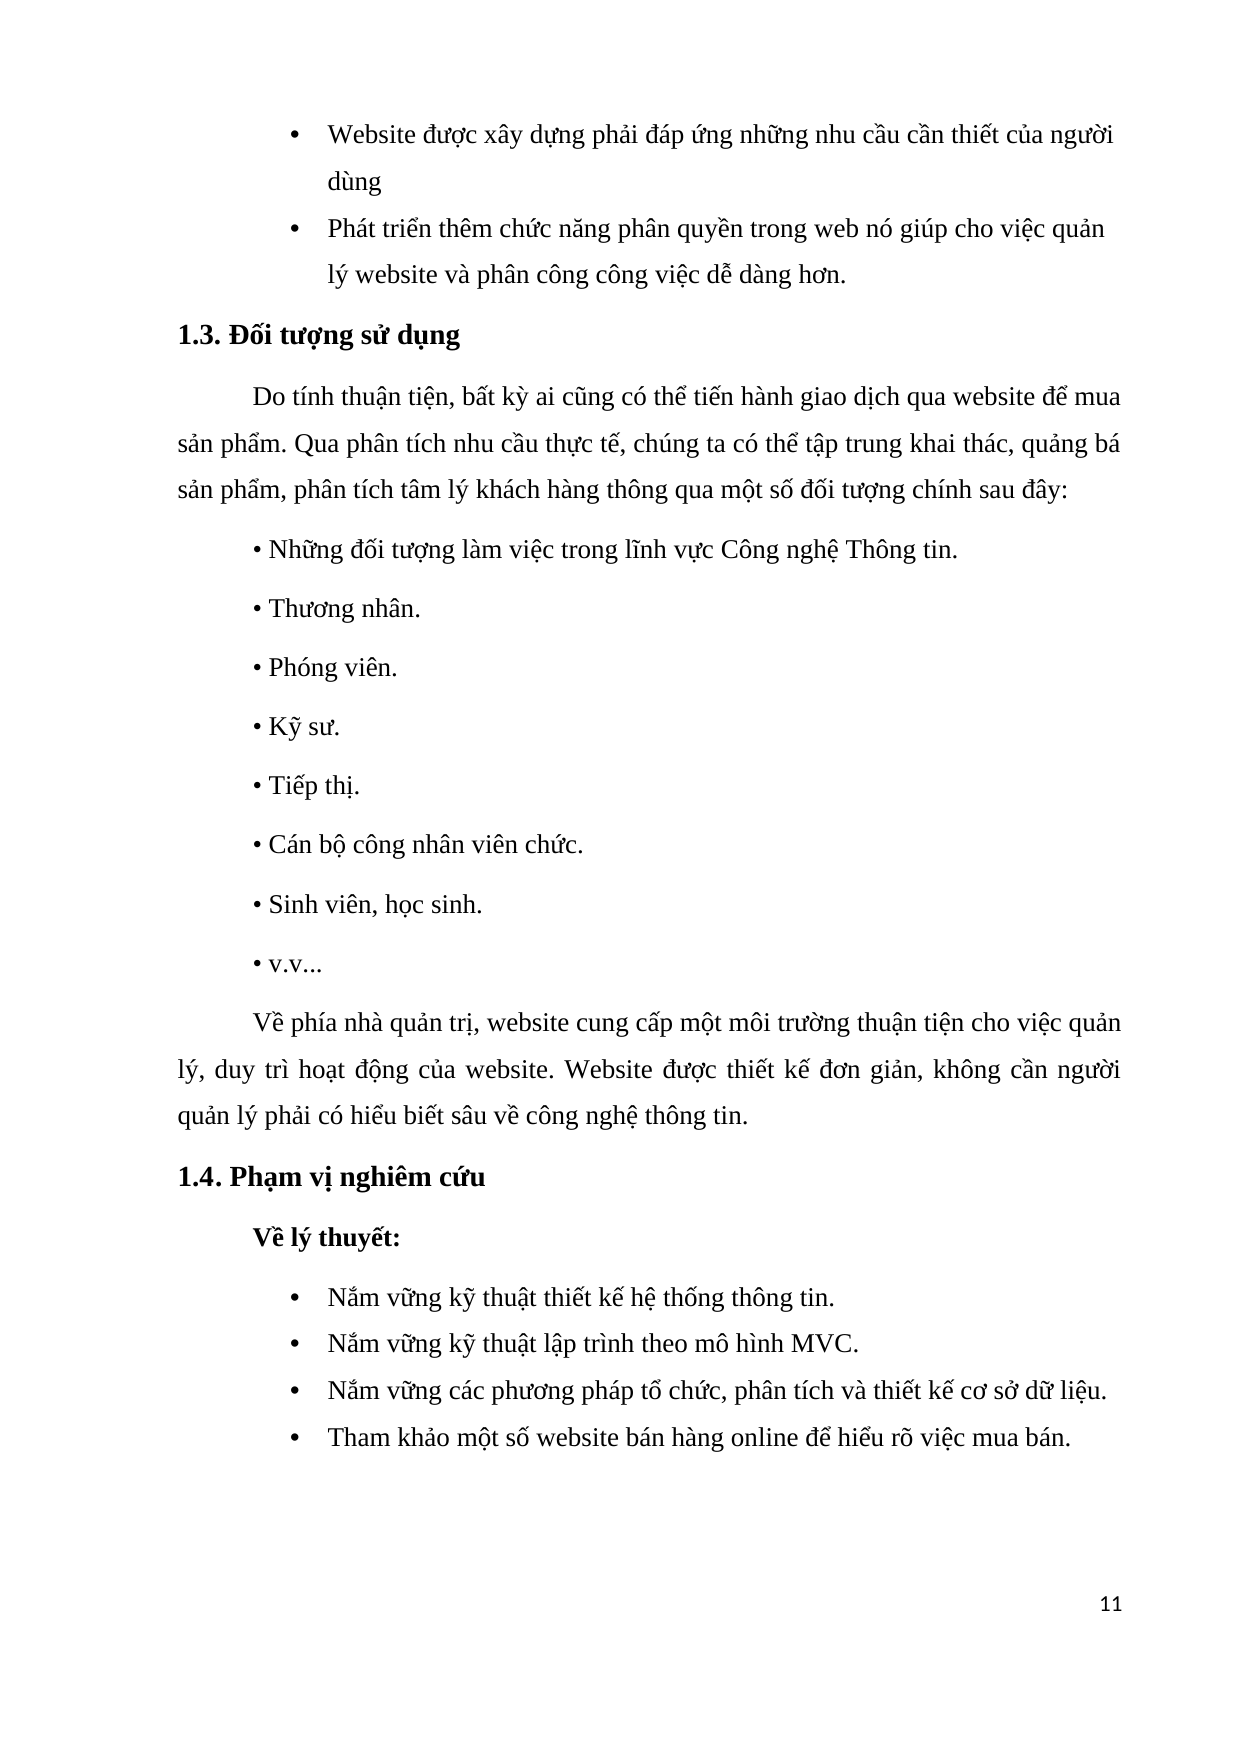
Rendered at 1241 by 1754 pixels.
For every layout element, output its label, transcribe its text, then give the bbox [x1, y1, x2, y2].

text Về lý thuyết: [177, 1221, 1122, 1253]
list Website được xây dựng phải đáp ứng những nhu cầu cần thiết của người dùng [290, 118, 1122, 196]
list Nắm vững kỹ thuật thiết kế hệ thống thông tin. [290, 1281, 1122, 1312]
text • Những đối tượng làm việc trong lĩnh vực Công nghệ Thông tin. [252, 533, 1122, 564]
list Phát triển thêm chức năng phân quyền trong web nó giúp cho việc quản lý website và phân công công việc dễ dàng hơn. [290, 212, 1122, 289]
text • Sinh viên, học sinh. [252, 888, 1122, 919]
subtitle . Phạm vị nghiêm cứu [177, 1159, 1122, 1192]
text • Tiếp thị. [252, 769, 1122, 801]
text • Cán bộ công nhân viên chức. [252, 829, 1122, 860]
list Tham khảo một số website bán hàng online để hiểu rõ việc mua bán. [290, 1421, 1122, 1452]
text Về phía nhà quản trị, website cung cấp một môi trường thuận tiện cho việc quản lý, duy trì hoạt động của website. Website được thiết kế đơn giản, không cần người quản lý phải có hiểu biết sâu về công nghệ thông tin. [177, 1006, 1122, 1131]
list Nắm vững kỹ thuật lập trình theo mô hình MVC. [290, 1327, 1122, 1359]
subtitle 1.3. Đối tượng sử dụng [177, 317, 1122, 351]
text • v.v... [252, 947, 1122, 978]
text • Kỹ sư. [252, 710, 1122, 741]
text • Phóng viên. [252, 651, 1122, 682]
text Do tính thuận tiện, bất kỳ ai cũng có thể tiến hành giao dịch qua website để mua sản phẩm. Qua phân tích nhu cầu thực tế, chúng ta có thể tập trung khai thác, quảng bá sản phẩm, phân tích tâm lý khách hàng thông qua một số đối tượng chính sau đây: [177, 380, 1122, 505]
list Nắm vững các phương pháp tổ chức, phân tích và thiết kế cơ sở dữ liệu. [290, 1374, 1122, 1406]
text • Thương nhân. [252, 592, 1122, 623]
